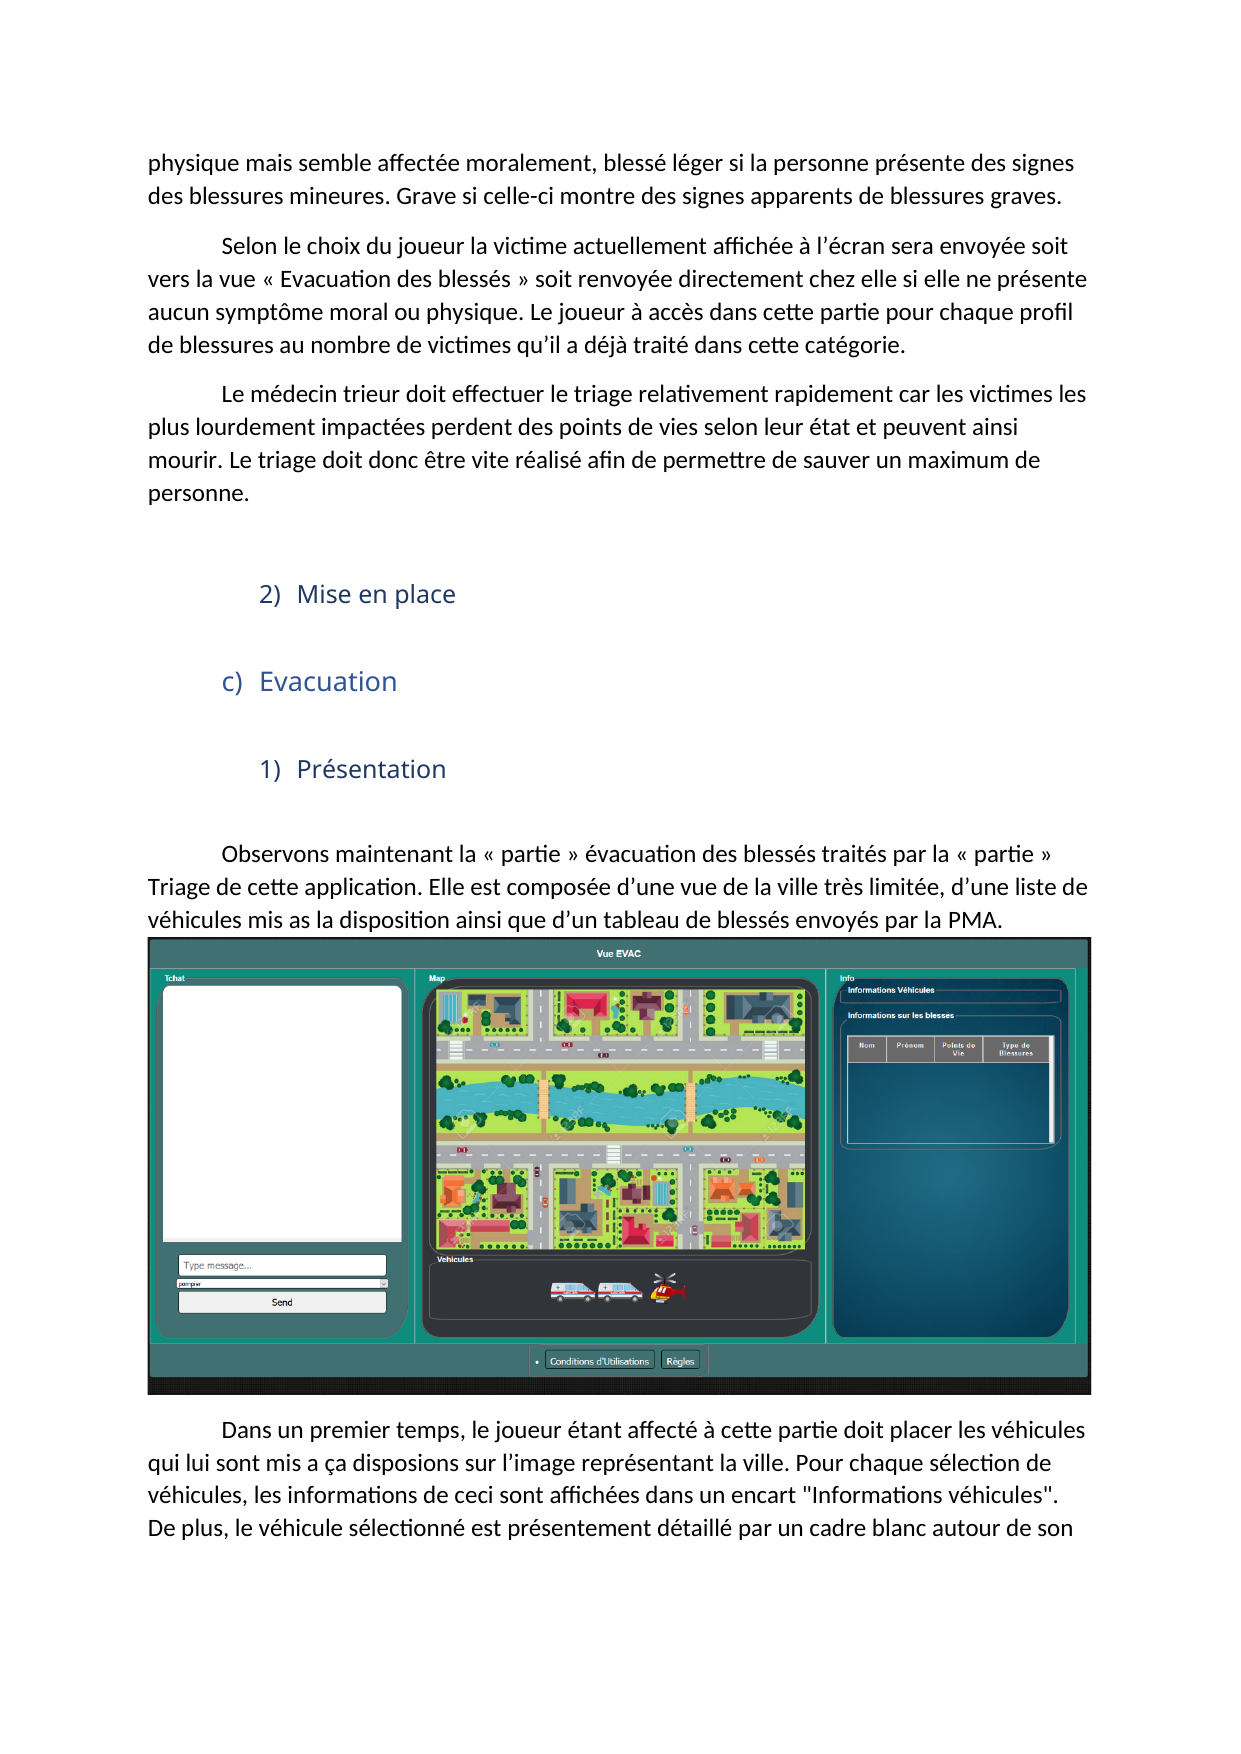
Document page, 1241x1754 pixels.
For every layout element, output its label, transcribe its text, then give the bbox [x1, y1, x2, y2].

text Selon le choix du joueur la victime actuellement affichée à l’écran sera envoyée soit vers la vue « Evacuation des blessés » soit renvoyée directement chez elle si elle ne présente aucun symptôme moral ou physique. Le joueur à accès dans cette partie pour chaque profil de blessures au nombre de victimes qu’il a déjà traité dans cette catégorie. [148, 230, 1093, 359]
subtitle Evacuation [221, 663, 1093, 699]
text Le médecin trieur doit effectuer le triage relativement rapidement car les victimes les plus lourdement impactées perdent des points de vies selon leur état et peuvent ainsi mourir. Le triage doit donc être vite réalisé afin de permettre de sauver un maximum de personne. [148, 378, 1093, 508]
picture [147, 937, 1092, 1395]
subtitle Mise en place [259, 576, 1093, 610]
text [148, 1414, 1093, 1543]
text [148, 148, 1093, 211]
subtitle Présentation [259, 752, 1093, 786]
